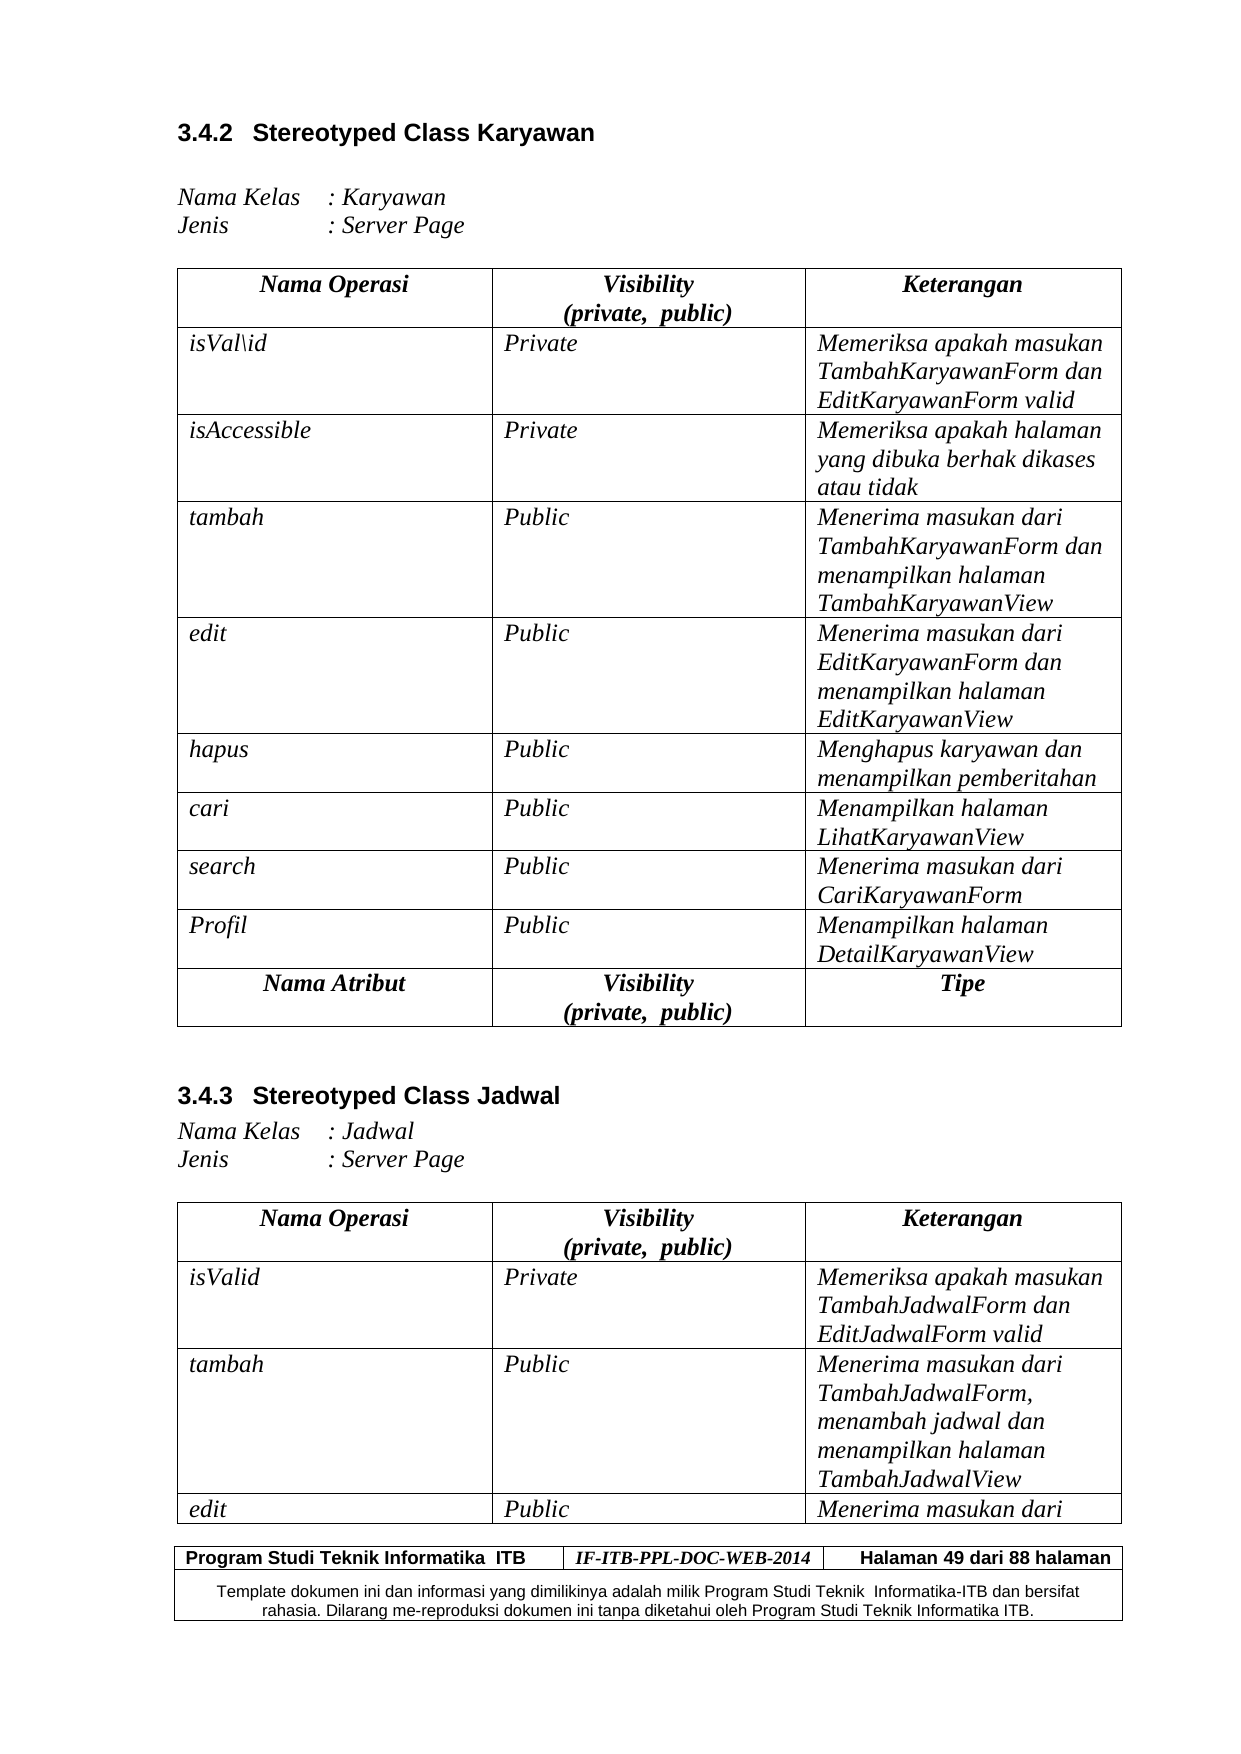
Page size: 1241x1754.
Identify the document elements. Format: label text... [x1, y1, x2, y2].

table_cell Menerima masukan dari TambahKaryawanForm dan menampilkan halaman TambahKaryawanView [806, 502, 1121, 617]
table_cell cari [178, 793, 492, 850]
table_cell Memeriksa apakah halaman yang dibuka berhak dikases atau tidak [806, 415, 1121, 501]
subtitle Stereotyped Class Karyawan [177, 118, 1122, 147]
table_cell Public [493, 618, 805, 733]
table_cell Memeriksa apakah masukan TambahKaryawanForm dan EditKaryawanForm valid [806, 328, 1121, 414]
text Nama Kelas : Jadwal [177, 1116, 1122, 1144]
table_cell isValid [178, 1262, 492, 1348]
subtitle Stereotyped Class Jadwal [177, 1081, 1122, 1109]
text Jenis : Server Page [177, 211, 1122, 239]
table_cell hapus [178, 734, 492, 792]
table_cell Menerima masukan dari CariKaryawanForm [806, 851, 1121, 909]
table_cell Private [493, 328, 805, 414]
table_cell Memeriksa apakah masukan TambahJadwalForm dan EditJadwalForm valid [806, 1262, 1121, 1348]
table_cell Private [493, 415, 805, 501]
table_cell Public [493, 502, 805, 617]
table_cell tambah [178, 1349, 492, 1493]
table_header Visibility (private, public) [493, 1203, 805, 1261]
table_cell Public [493, 793, 805, 850]
table_cell Tipe [806, 969, 1121, 1026]
table_cell Profil [178, 910, 492, 967]
table_cell Menerima masukan dari EditKaryawanForm dan menampilkan halaman EditKaryawanView [806, 618, 1121, 733]
table_cell Menampilkan halaman LihatKaryawanView [806, 793, 1121, 850]
table_cell Menampilkan halaman DetailKaryawanView [806, 910, 1121, 967]
table_cell search [178, 851, 492, 909]
table_cell Public [493, 734, 805, 792]
table_cell Visibility (private, public) [493, 969, 805, 1026]
table_cell Menerima masukan dari TambahJadwalForm, menambah jadwal dan menampilkan halaman TambahJadwalView [806, 1349, 1121, 1493]
table_cell Public [493, 1494, 805, 1522]
table_cell Menghapus karyawan dan menampilkan pemberitahan [806, 734, 1121, 792]
table_cell Public [493, 910, 805, 967]
table_header Nama Operasi [178, 1203, 492, 1261]
table_header Nama Operasi [178, 269, 492, 327]
text Jenis : Server Page [177, 1144, 1122, 1173]
table_cell tambah [178, 502, 492, 617]
table_cell isAccessible [178, 415, 492, 501]
table_cell edit [178, 1494, 492, 1522]
table_cell Private [493, 1262, 805, 1348]
table_cell Nama Atribut [178, 969, 492, 1026]
table_cell edit [178, 618, 492, 733]
table_header Keterangan [806, 1203, 1121, 1261]
table_cell isVal\id [178, 328, 492, 414]
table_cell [806, 1494, 1121, 1522]
table_cell Public [493, 1349, 805, 1493]
table_header Keterangan [806, 269, 1121, 327]
table_header Visibility (private, public) [493, 269, 805, 327]
text Nama Kelas : Karyawan [177, 182, 1122, 211]
table_cell Public [493, 851, 805, 909]
